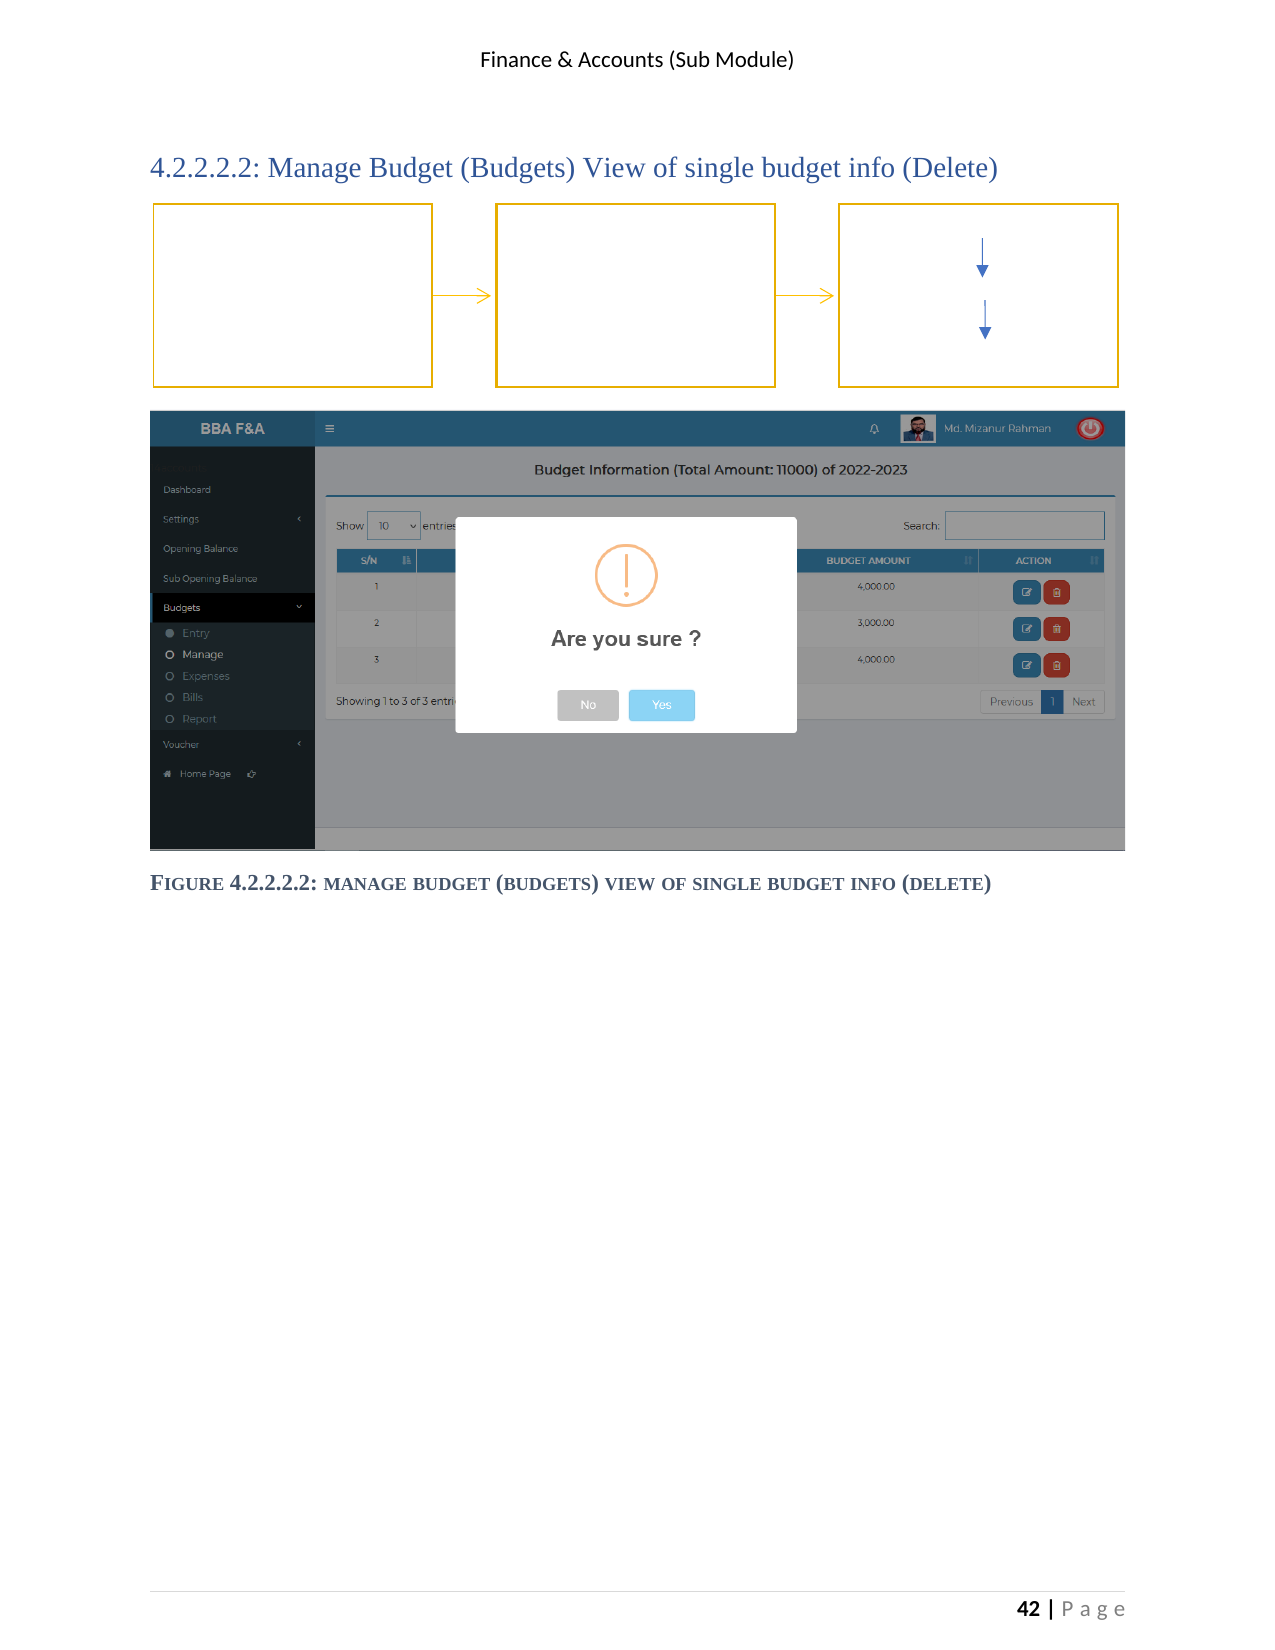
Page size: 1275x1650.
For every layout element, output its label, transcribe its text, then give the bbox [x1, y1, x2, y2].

text Figure 4.2.2.2.2: manage budget (budgets) view of single budget info (delete) [150, 869, 1125, 896]
subtitle 4.2.2.2.2: Manage Budget (Budgets) View of single budget info (Delete) [150, 150, 1125, 183]
picture [150, 409, 1125, 851]
